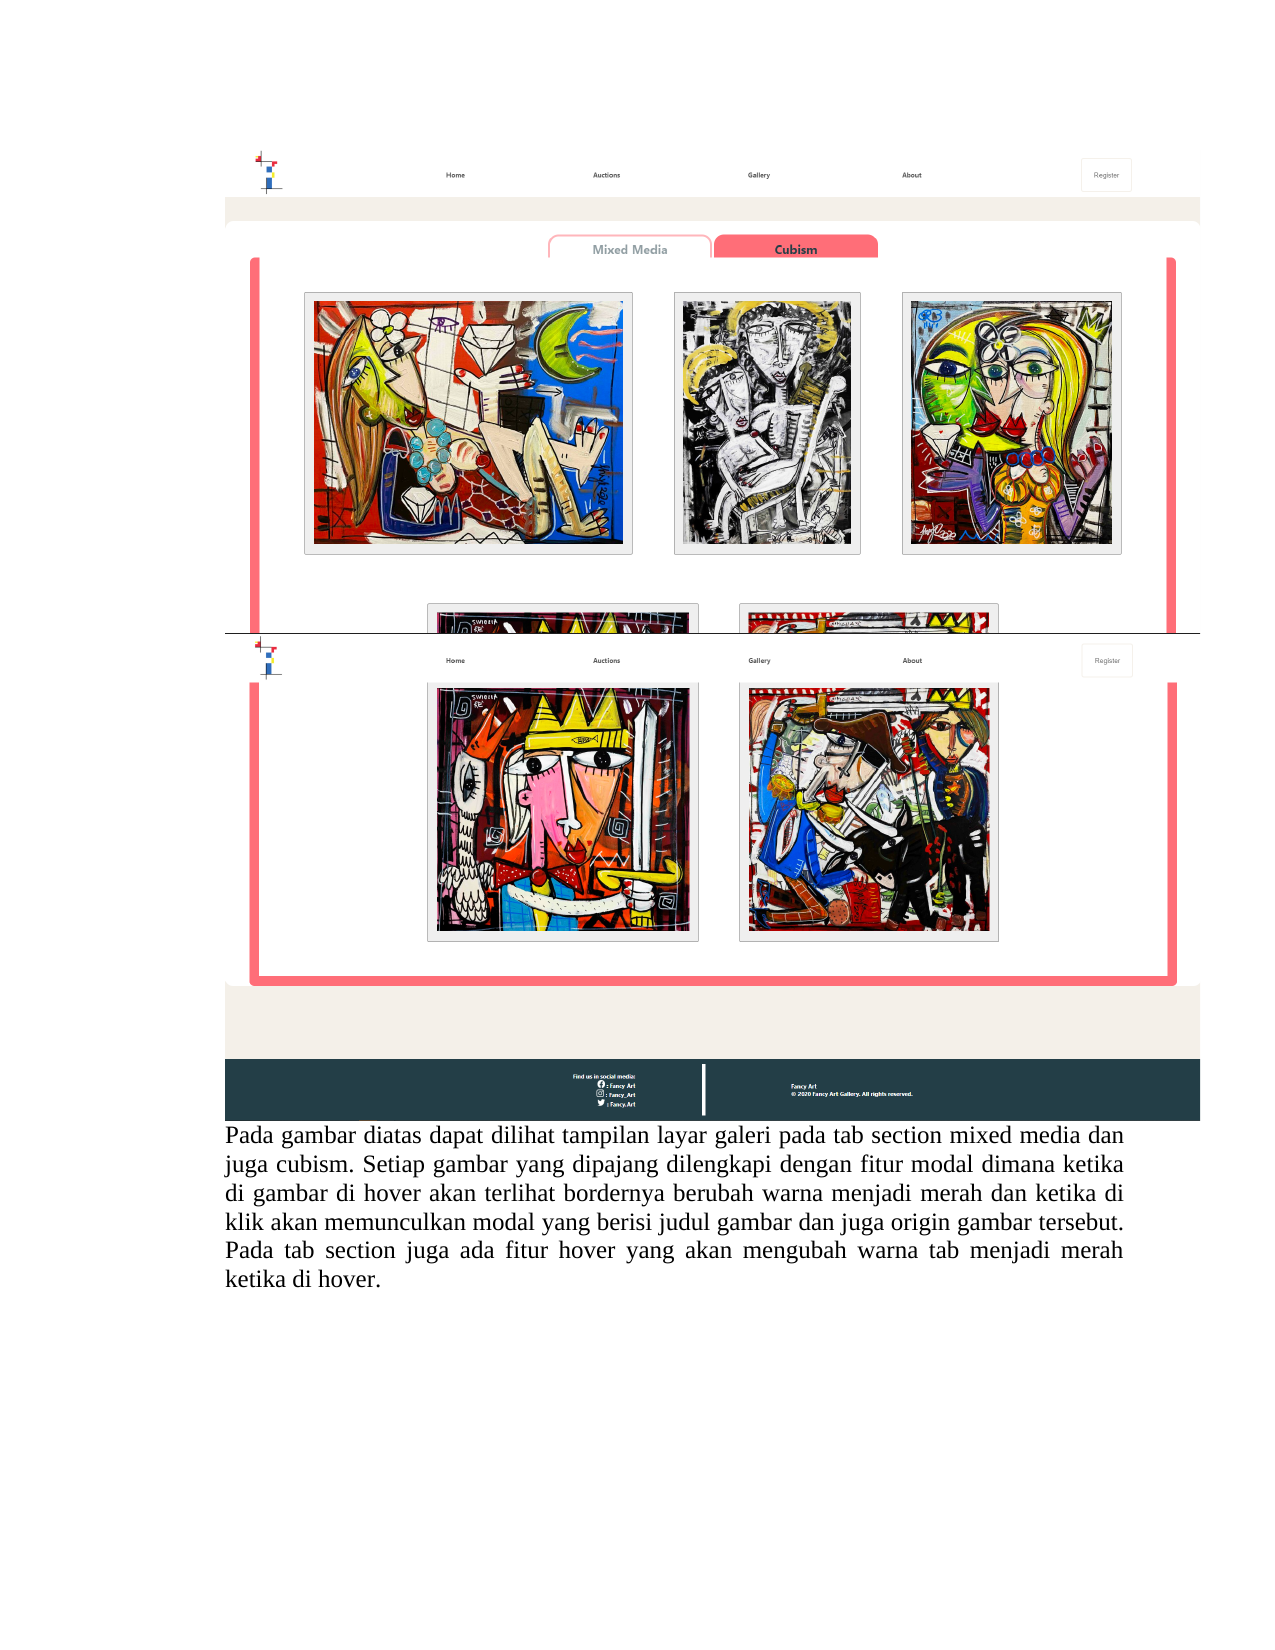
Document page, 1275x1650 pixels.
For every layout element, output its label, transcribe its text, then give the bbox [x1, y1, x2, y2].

picture [225, 150, 1200, 1121]
list Pada gambar diatas dapat dilihat tampilan layar galeri pada tab section mixed media dan juga cubism. Setiap gambar yang dipajang dilengkapi dengan fitur modal dimana ketika di gambar di hover akan terlihat bordernya berubah warna menjadi merah dan ketika di klik akan memunculkan modal yang berisi judul gambar dan juga origin gambar tersebut. Pada tab section juga ada fitur hover yang akan mengubah warna tab menjadi merah ketika di hover. [225, 1121, 1125, 1293]
